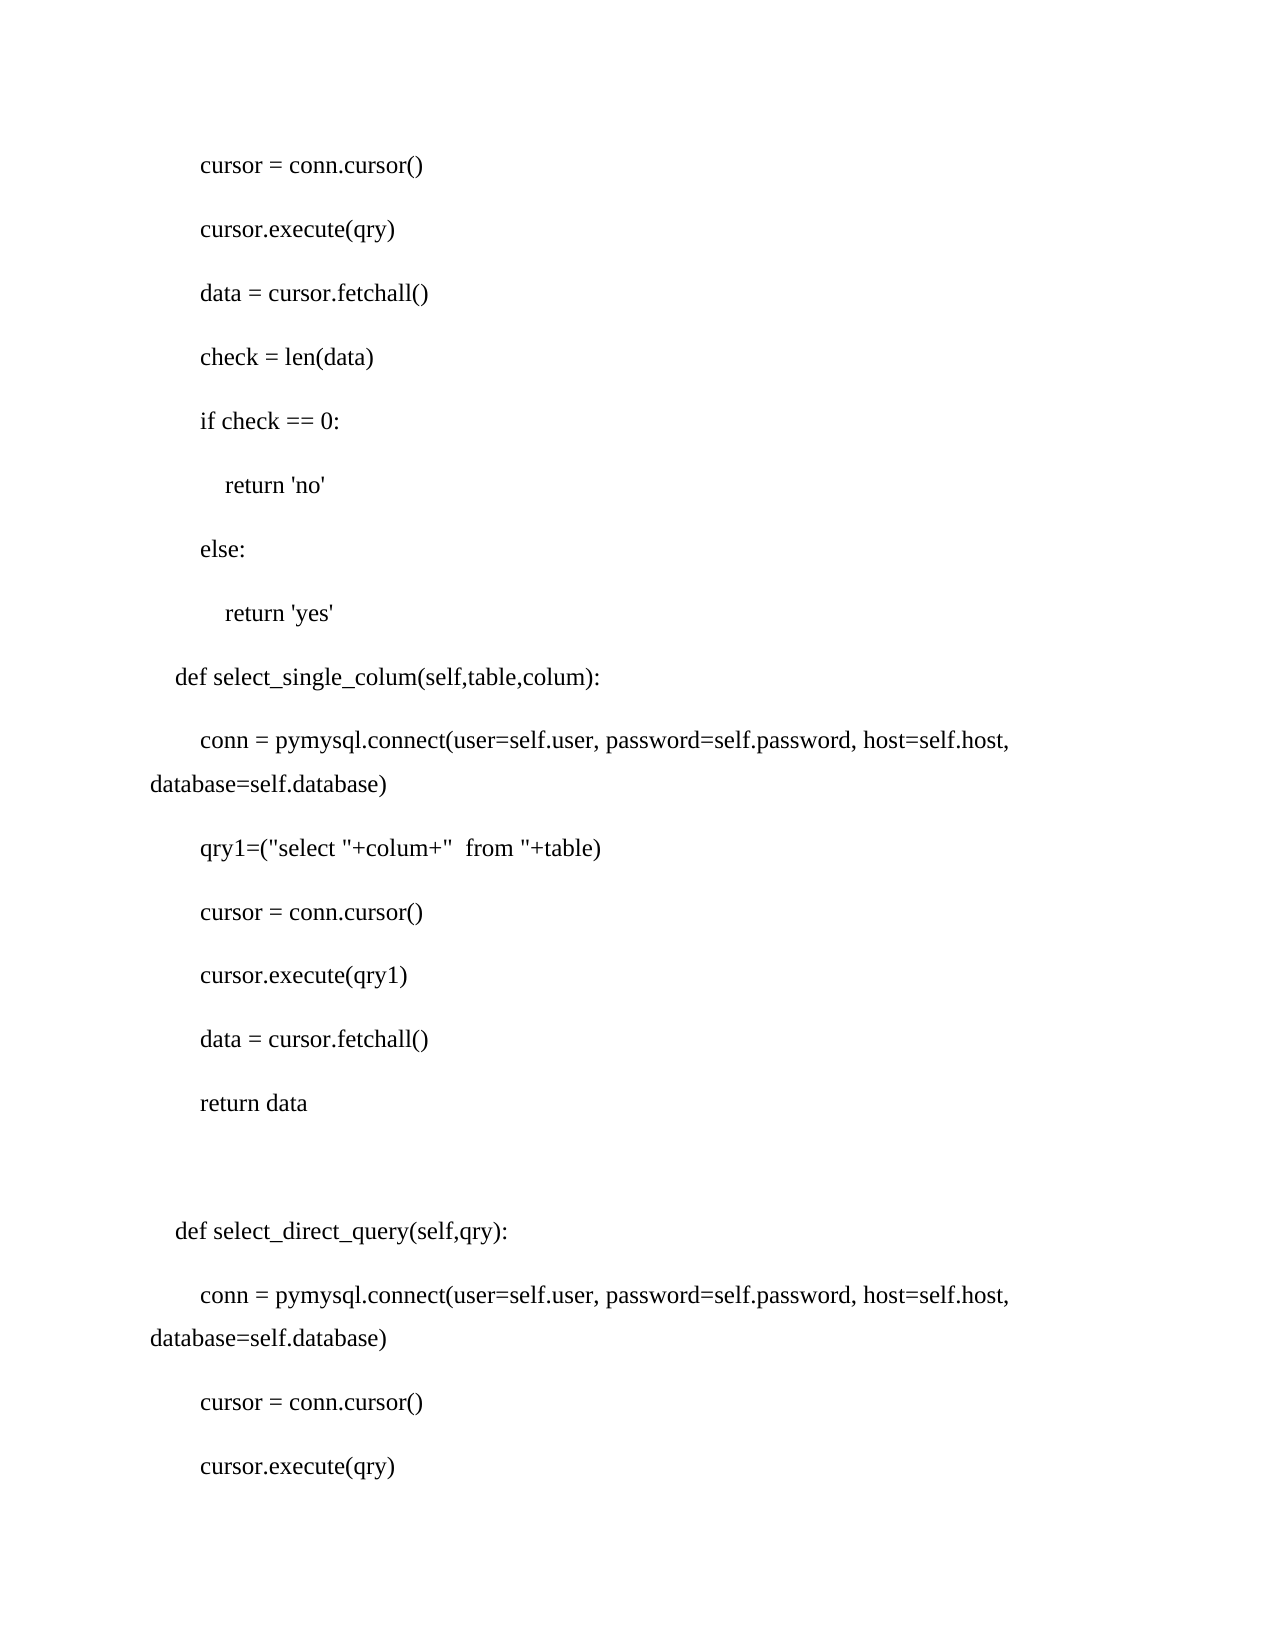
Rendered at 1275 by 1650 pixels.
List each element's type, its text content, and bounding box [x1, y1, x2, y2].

text else: [150, 534, 1125, 562]
text conn = pymysql.connect(user=self.user, password=self.password, host=self.host, database=self.database) [150, 726, 1125, 797]
text cursor.execute(qry) [150, 1451, 1125, 1480]
text return data [150, 1088, 1125, 1117]
text cursor.execute(qry) [150, 214, 1125, 243]
text data = cursor.fetchall() [150, 278, 1125, 307]
text conn = pymysql.connect(user=self.user, password=self.password, host=self.host, database=self.database) [150, 1280, 1125, 1352]
text qry1=("select "+colum+" from "+table) [150, 833, 1125, 861]
text return 'no' [150, 470, 1125, 498]
text cursor = conn.cursor() [150, 897, 1125, 925]
text def select_direct_query(self,qry): [150, 1216, 1125, 1245]
text cursor.execute(qry1) [150, 961, 1125, 989]
text check = len(data) [150, 342, 1125, 371]
text if check == 0: [150, 406, 1125, 434]
text cursor = conn.cursor() [150, 1387, 1125, 1416]
text def select_single_colum(self,table,colum): [150, 662, 1125, 690]
text return 'yes' [150, 598, 1125, 626]
text cursor = conn.cursor() [150, 150, 1125, 179]
text data = cursor.fetchall() [150, 1024, 1125, 1053]
